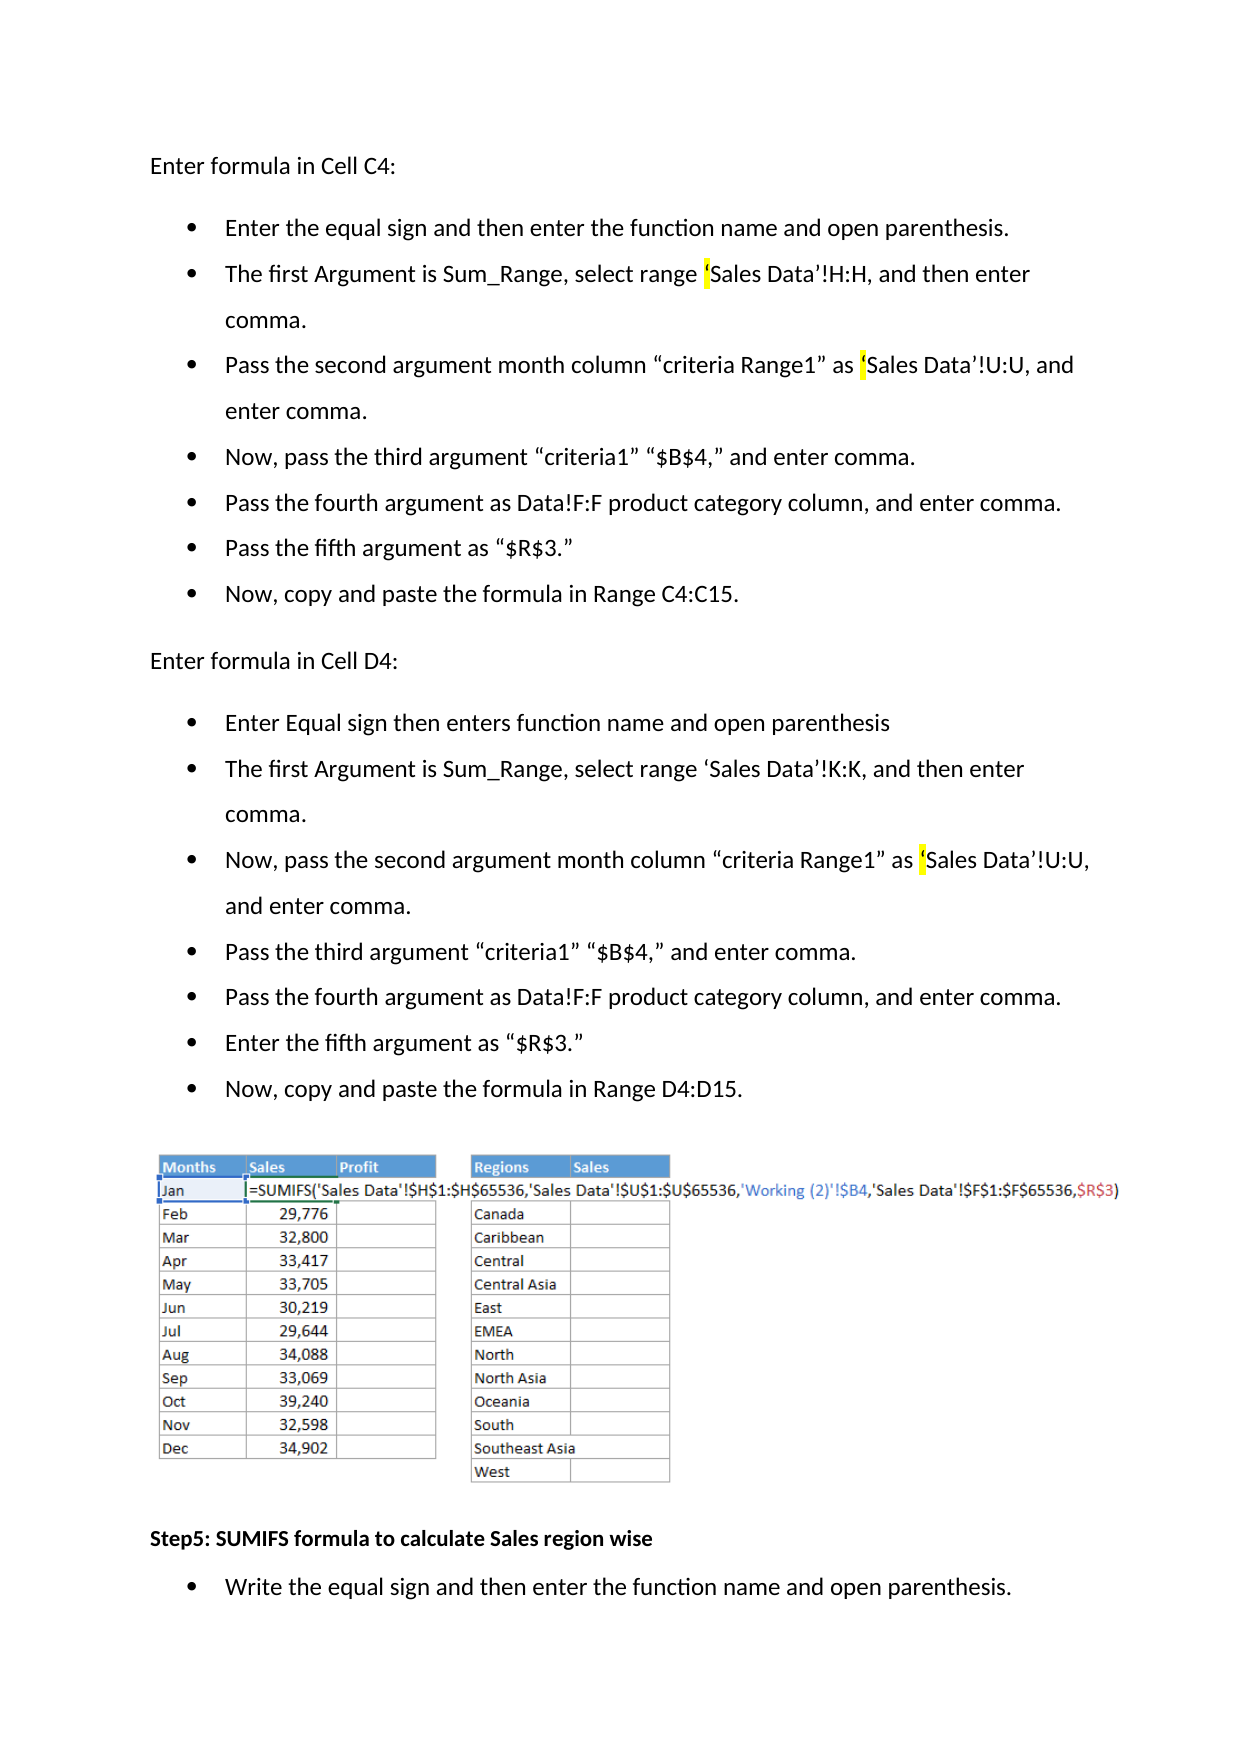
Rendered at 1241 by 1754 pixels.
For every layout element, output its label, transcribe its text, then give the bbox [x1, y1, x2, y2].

list Write the equal sign and then enter the function name and open parenthesis. [187, 1571, 1090, 1602]
list Pass the fifth argument as “$R$3.” [187, 532, 1090, 563]
list Now, copy and paste the formula in Range C4:C15. [187, 578, 1090, 609]
picture [150, 1139, 1125, 1506]
text Enter formula in Cell D4: [150, 645, 1090, 675]
list The first Argument is Sum_Range, select range ‘Sales Data’!H:H, and then enter comma. [187, 258, 1090, 334]
list Pass the second argument month column “criteria Range1” as ‘Sales Data’!U:U, and enter comma. [187, 349, 1090, 426]
list Enter the equal sign and then enter the function name and open parenthesis. [187, 212, 1090, 243]
list Pass the fourth argument as Data!F:F product category column, and enter comma. [187, 487, 1090, 517]
list Enter the fifth argument as “$R$3.” [187, 1027, 1090, 1058]
list Now, copy and paste the formula in Range D4:D15. [187, 1073, 1090, 1103]
list Pass the fourth argument as Data!F:F product category column, and enter comma. [187, 982, 1090, 1012]
text Step5: SUMIFS formula to calculate Sales region wise [150, 1524, 1090, 1553]
list The first Argument is Sum_Range, select range ‘Sales Data’!K:K, and then enter comma. [187, 753, 1090, 829]
list Now, pass the second argument month column “criteria Range1” as ‘Sales Data’!U:U, and enter comma. [187, 844, 1090, 921]
list Enter Equal sign then enters function name and open parenthesis [187, 707, 1090, 738]
list Now, pass the third argument “criteria1” “$B$4,” and enter comma. [187, 441, 1090, 472]
text Enter formula in Cell C4: [150, 150, 1090, 181]
list Pass the third argument “criteria1” “$B$4,” and enter comma. [187, 936, 1090, 966]
